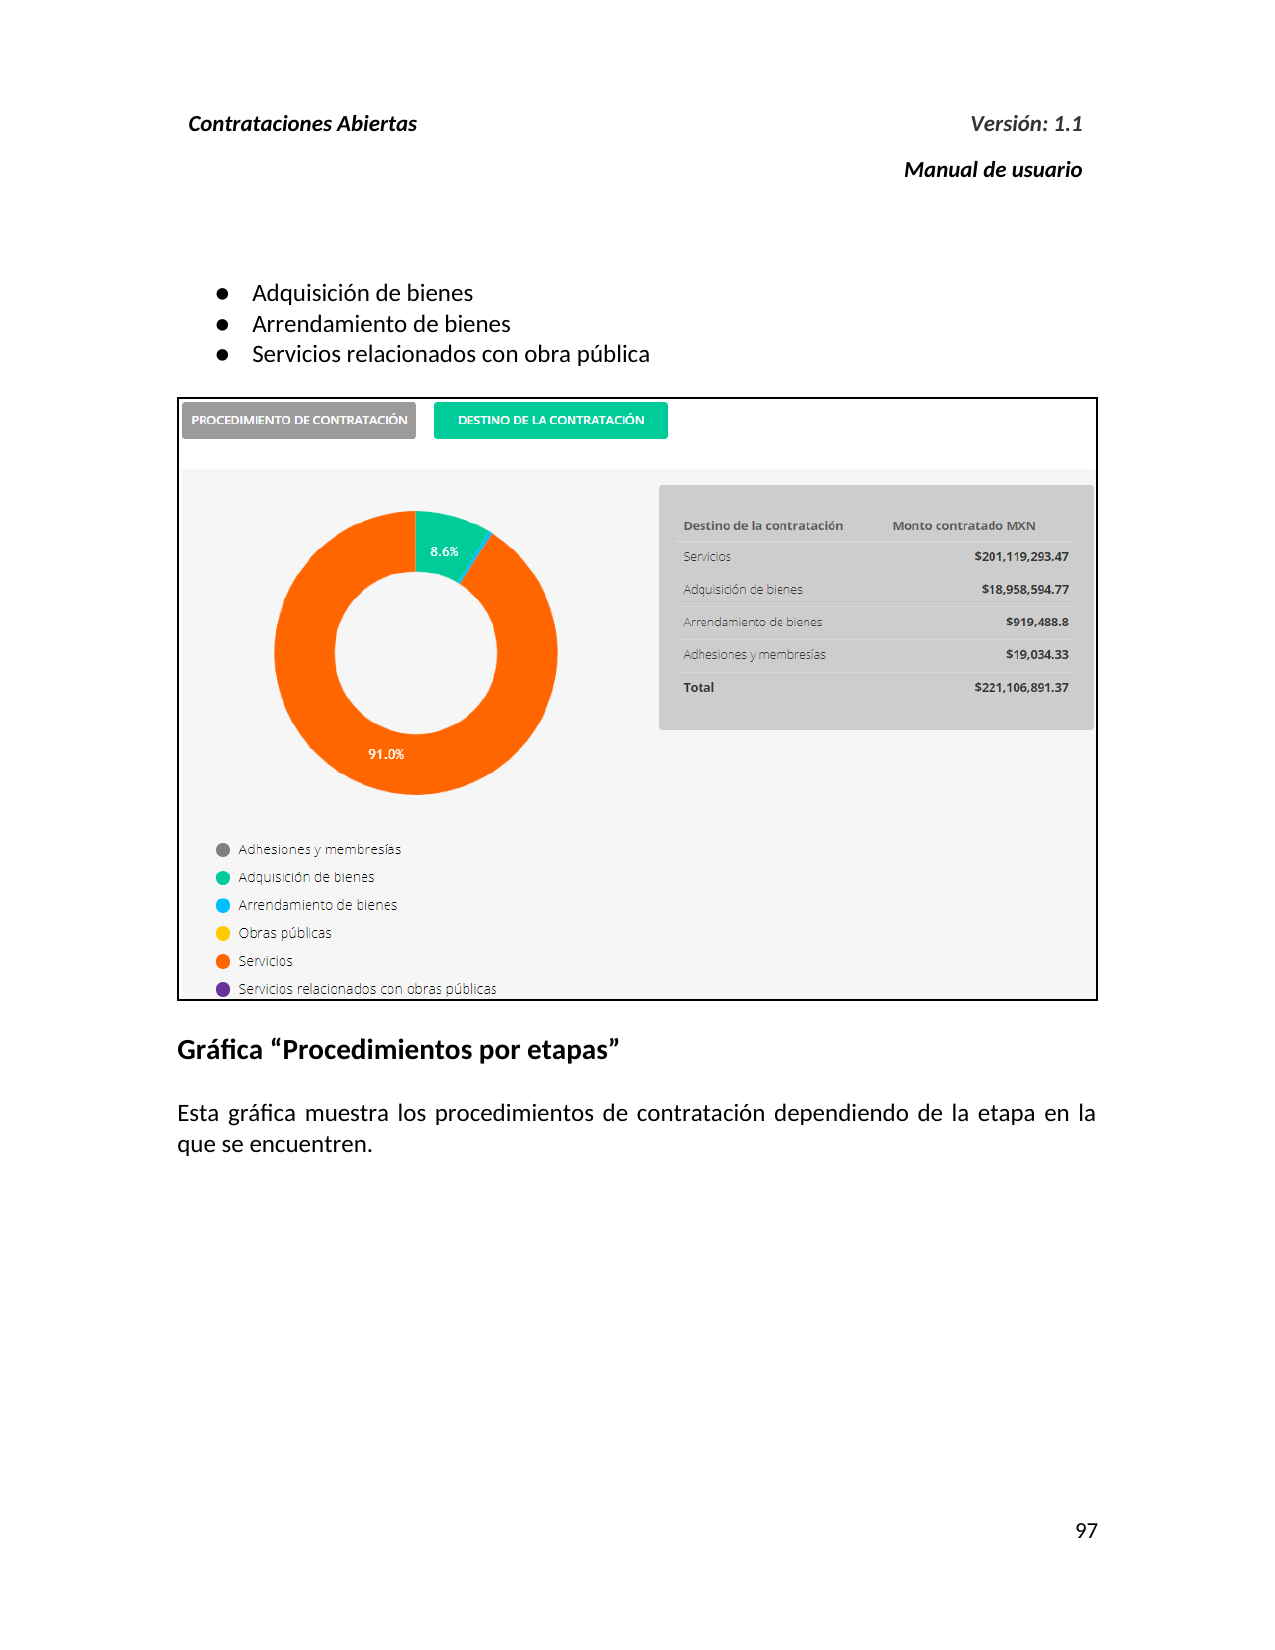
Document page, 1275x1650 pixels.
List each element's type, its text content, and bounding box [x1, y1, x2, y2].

subtitle Gráfica “Procedimientos por etapas” [177, 1031, 1098, 1067]
text Esta gráfica muestra los procedimientos de contratación dependiendo de la etapa en la que se encuentren. [177, 1098, 1098, 1159]
picture [179, 399, 1096, 999]
list Arrendamiento de bienes [214, 308, 1098, 338]
list Adquisición de bienes [214, 277, 1098, 308]
list Servicios relacionados con obra pública [214, 338, 1098, 369]
